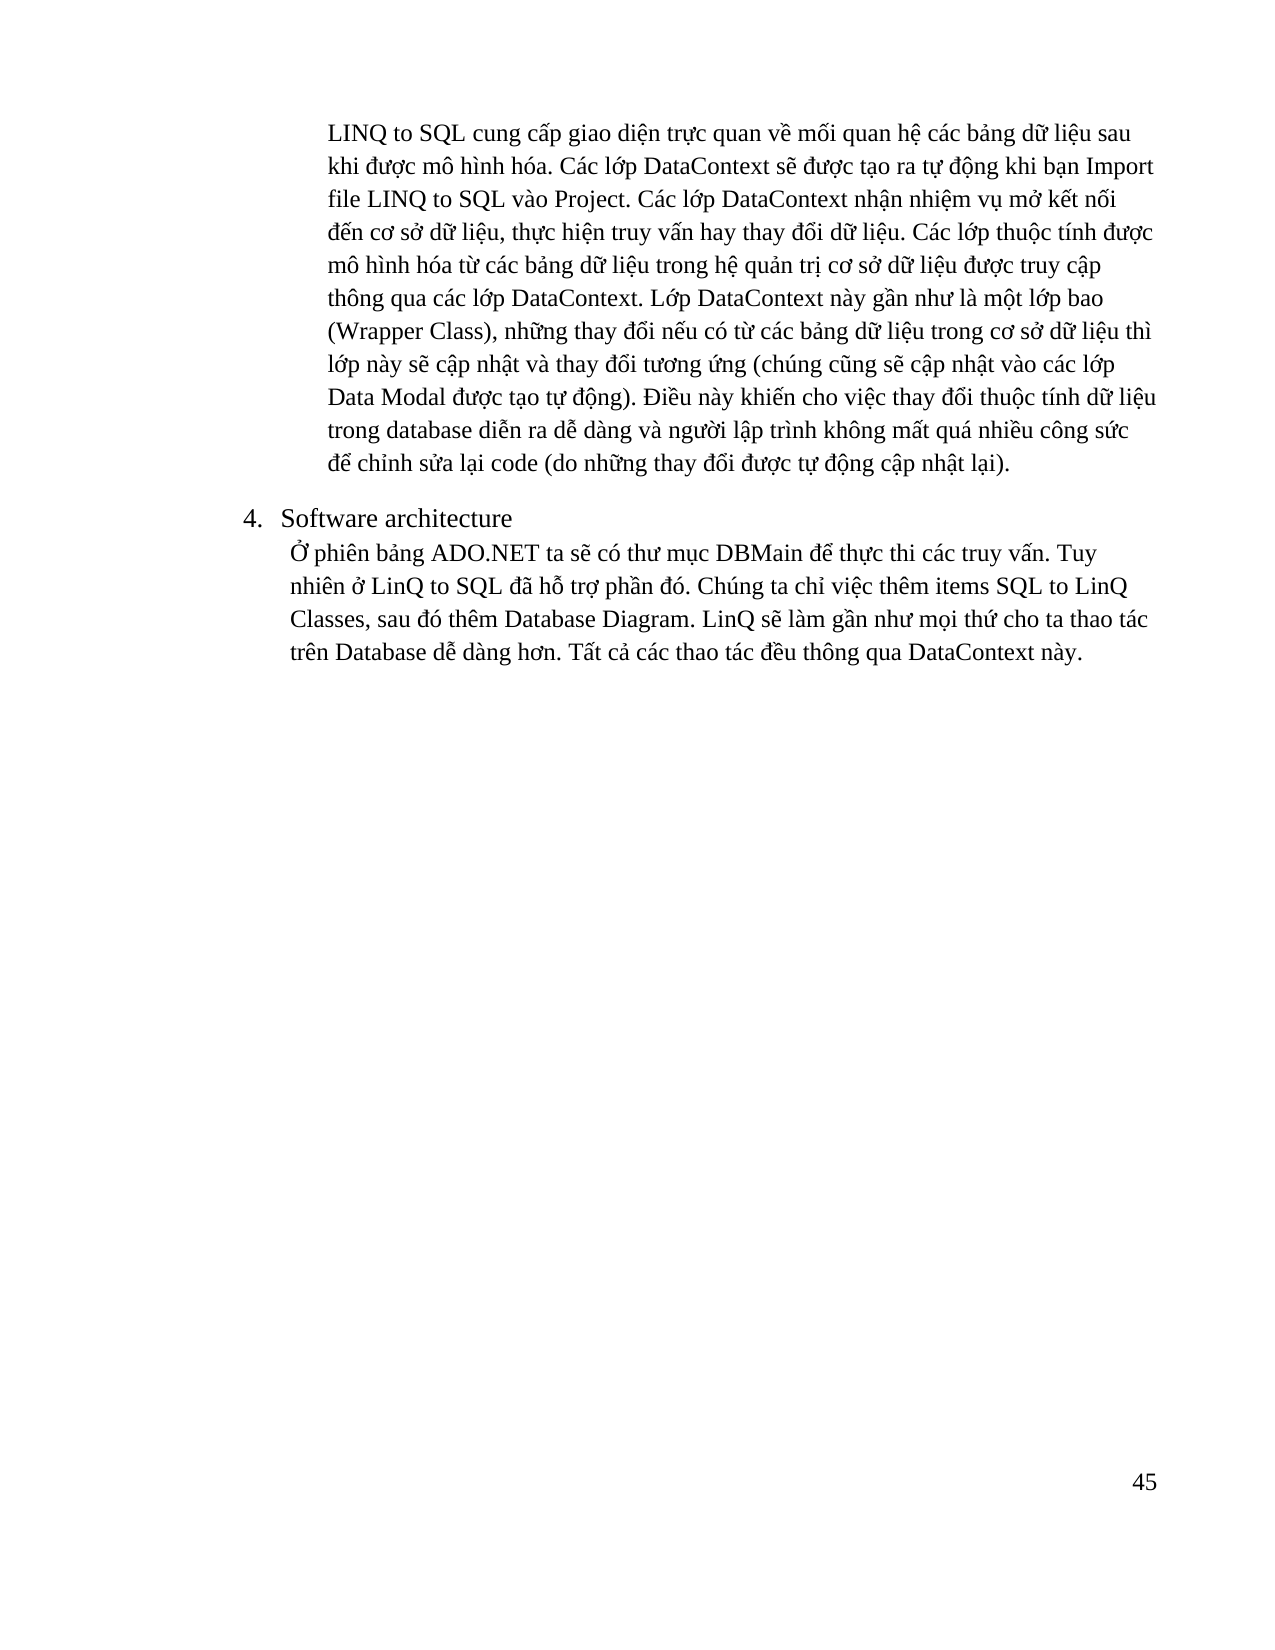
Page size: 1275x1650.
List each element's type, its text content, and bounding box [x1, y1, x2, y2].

subtitle Software architecture [243, 502, 1157, 533]
text Ở phiên bảng ADO.NET ta sẽ có thư mục DBMain để thực thi các truy vấn. Tuy nhiên ở LinQ to SQL đã hỗ trợ phần đó. Chúng ta chỉ việc thêm items SQL to LinQ Classes, sau đó thêm Database Diagram. LinQ sẽ làm gần như mọi thứ cho ta thao tác trên Database dễ dàng hơn. Tất cả các thao tác đều thông qua DataContext này. [290, 538, 1157, 666]
list LINQ to SQL cung cấp giao diện trực quan về mối quan hệ các bảng dữ liệu sau khi được mô hình hóa. Các lớp DataContext sẽ được tạo ra tự động khi bạn Import file LINQ to SQL vào Project. Các lớp DataContext nhận nhiệm vụ mở kết nối đến cơ sở dữ liệu, thực hiện truy vấn hay thay đổi dữ liệu. Các lớp thuộc tính được mô hình hóa từ các bảng dữ liệu trong hệ quản trị cơ sở dữ liệu được truy cập thông qua các lớp DataContext. Lớp DataContext này gần như là một lớp bao (Wrapper Class), những thay đổi nếu có từ các bảng dữ liệu trong cơ sở dữ liệu thì lớp này sẽ cập nhật và thay đổi tương ứng (chúng cũng sẽ cập nhật vào các lớp Data Modal được tạo tự động). Điều này khiến cho việc thay đổi thuộc tính dữ liệu trong database diễn ra dễ dàng và người lập trình không mất quá nhiều công sức để chỉnh sửa lại code (do những thay đổi được tự động cập nhật lại). [327, 118, 1157, 477]
